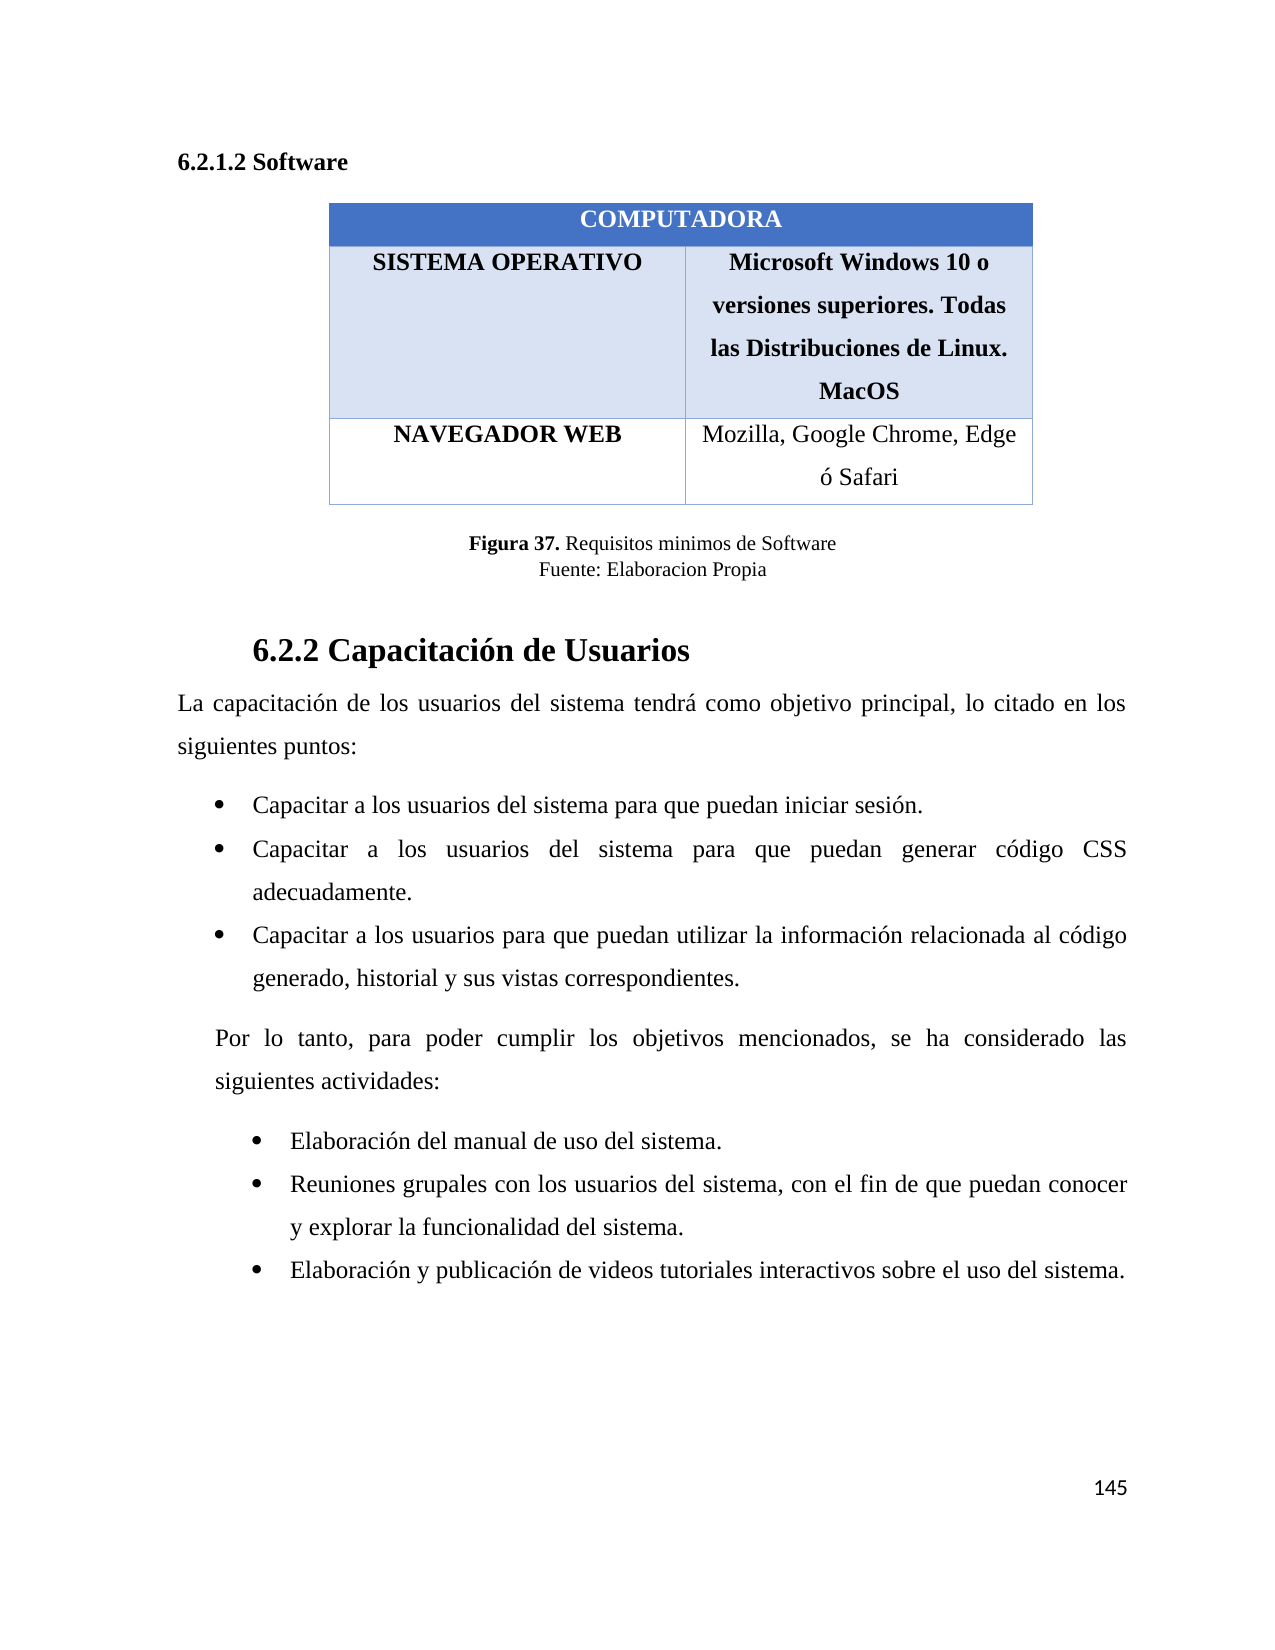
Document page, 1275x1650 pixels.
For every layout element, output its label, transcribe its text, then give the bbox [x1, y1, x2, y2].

list Capacitar a los usuarios para que puedan utilizar la información relacionada al código generado, historial y sus vistas correspondientes. [215, 920, 1128, 992]
list Elaboración del manual de uso del sistema. [252, 1126, 1128, 1154]
list Capacitar a los usuarios del sistema para que puedan generar código CSS adecuadamente. [215, 834, 1128, 906]
table_cell SISTEMA OPERATIVO [330, 247, 685, 418]
list Capacitar a los usuarios del sistema para que puedan iniciar sesión. [215, 791, 1128, 819]
table_header COMPUTADORA [330, 204, 1032, 246]
subtitle 6.2.2 Capacitación de Usuarios [177, 630, 1128, 668]
list Elaboración y publicación de videos tutoriales interactivos sobre el uso del sistema. [252, 1255, 1128, 1284]
table_cell Microsoft Windows 10 o versiones superiores. Todas las Distribuciones de Linux. MacOS [686, 247, 1032, 418]
text Figura 37. Requisitos minimos de Software [177, 531, 1128, 555]
text La capacitación de los usuarios del sistema tendrá como objetivo principal, lo citado en los siguientes puntos: [177, 688, 1128, 759]
table_cell Mozilla, Google Chrome, Edge ó Safari [686, 419, 1032, 504]
list Reuniones grupales con los usuarios del sistema, con el fin de que puedan conocer y explorar la funcionalidad del sistema. [252, 1169, 1128, 1241]
table_cell NAVEGADOR WEB [330, 419, 685, 504]
subtitle 6.2.1.2 Software [177, 147, 1128, 176]
text Fuente: Elaboracion Propia [177, 557, 1128, 581]
text Por lo tanto, para poder cumplir los objetivos mencionados, se ha considerado las siguientes actividades: [215, 1023, 1128, 1095]
